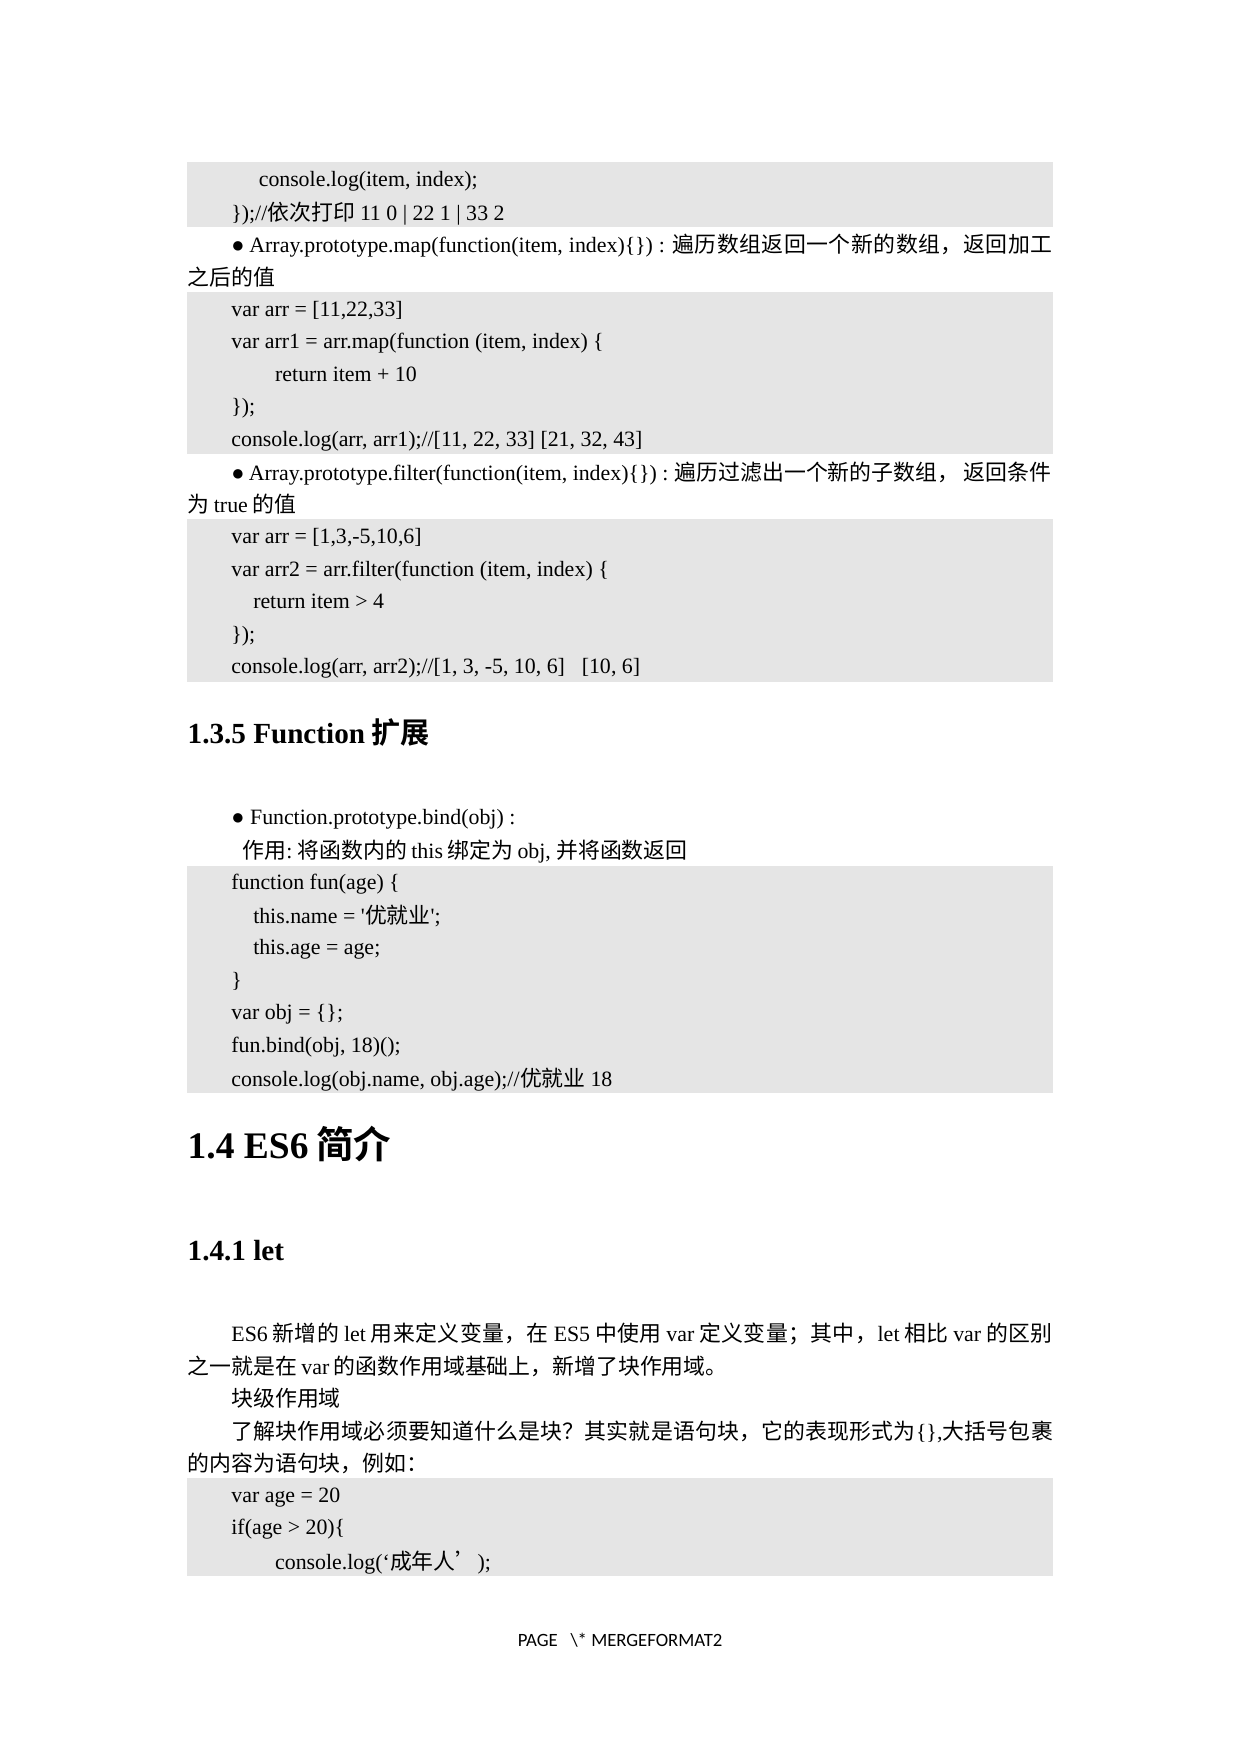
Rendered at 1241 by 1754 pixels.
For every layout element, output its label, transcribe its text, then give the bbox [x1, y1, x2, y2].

text console.log(arr, arr2);//[1, 3, -5, 10, 6] [10, 6] [187, 649, 1053, 682]
text if(age > 20){ [187, 1511, 1053, 1543]
text ES6新增的let用来定义变量，在ES5中使用var定义变量；其中，let相比var的区别之一就是在var的函数作用域基础上，新增了块作用域。 [187, 1316, 1053, 1381]
text var arr = [11,22,33] [187, 292, 1053, 324]
text 作用: 将函数内的this绑定为obj, 并将函数返回 [187, 833, 1053, 866]
text console.log(obj.name, obj.age);//优就业 18 [187, 1061, 1053, 1093]
text console.log(item, index); [187, 162, 1053, 194]
text this.age = age; [187, 931, 1053, 963]
text } [187, 963, 1053, 996]
text var obj = {}; [187, 996, 1053, 1028]
text ● Array.prototype.filter(function(item, index){}) : 遍历过滤出一个新的子数组， 返回条件为true的值 [187, 454, 1053, 519]
text }); [187, 389, 1053, 422]
text });//依次打印 11 0 | 22 1 | 33 2 [187, 194, 1053, 227]
text fun.bind(obj, 18)(); [187, 1028, 1053, 1061]
text var arr2 = arr.filter(function (item, index) { [187, 552, 1053, 584]
text ● Function.prototype.bind(obj) : [187, 801, 1053, 833]
text 1.3.5 Function扩展 [187, 698, 1053, 763]
text 块级作用域 [187, 1381, 1053, 1413]
text }); [187, 617, 1053, 649]
text return item > 4 [187, 584, 1053, 617]
text var age = 20 [187, 1478, 1053, 1511]
text function fun(age) { [187, 866, 1053, 898]
text 1.4 ES6简介 [187, 1109, 1053, 1174]
text console.log(‘成年人’); [187, 1543, 1053, 1576]
text var arr = [1,3,-5,10,6] [187, 519, 1053, 552]
text console.log(arr, arr1);//[11, 22, 33] [21, 32, 43] [187, 422, 1053, 454]
text 了解块作用域必须要知道什么是块？其实就是语句块，它的表现形式为{},大括号包裹的内容为语句块，例如： [187, 1413, 1053, 1478]
text ● Array.prototype.map(function(item, index){}) : 遍历数组返回一个新的数组，返回加工之后的值 [187, 227, 1053, 292]
text var arr1 = arr.map(function (item, index) { [187, 324, 1053, 357]
text this.name = '优就业'; [187, 898, 1053, 931]
text 1.4.1 let [187, 1218, 1053, 1283]
text return item + 10 [187, 357, 1053, 389]
